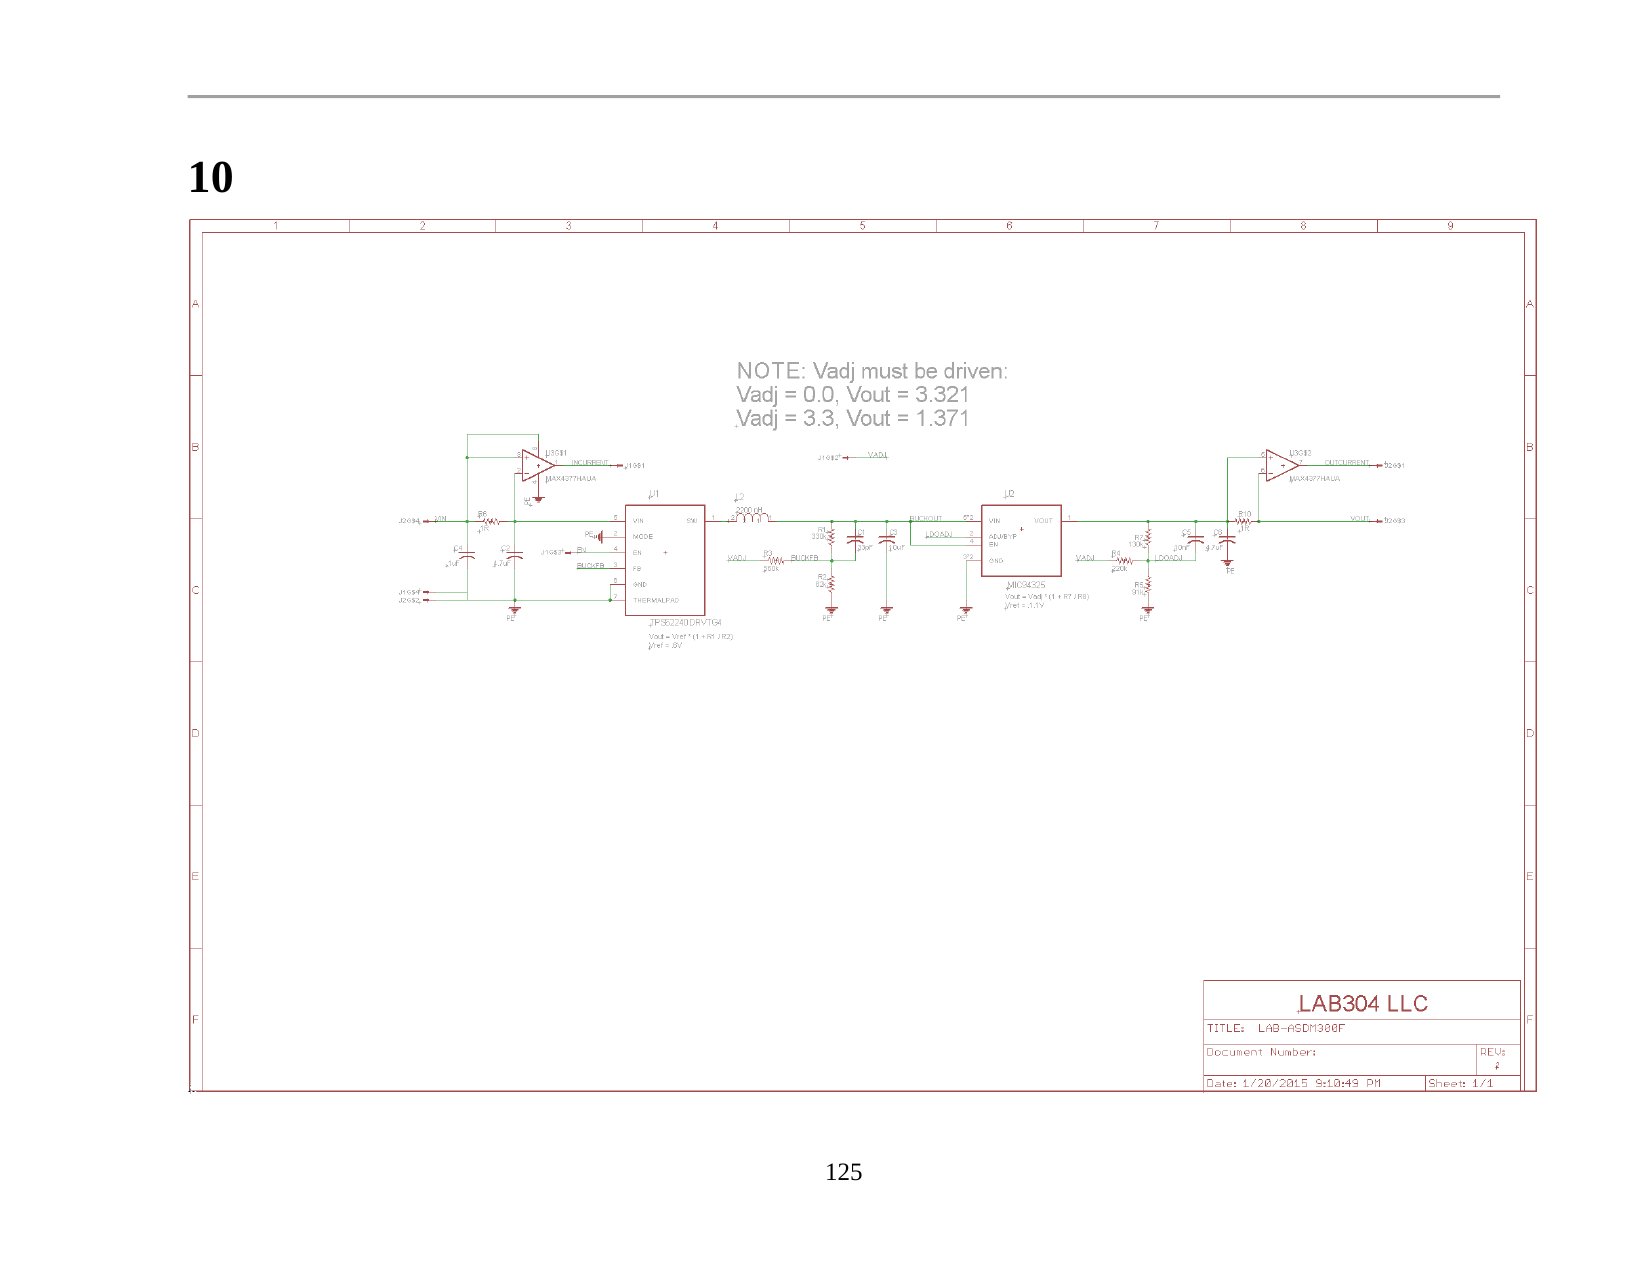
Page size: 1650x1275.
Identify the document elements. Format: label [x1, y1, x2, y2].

picture [187, 217, 1539, 1094]
